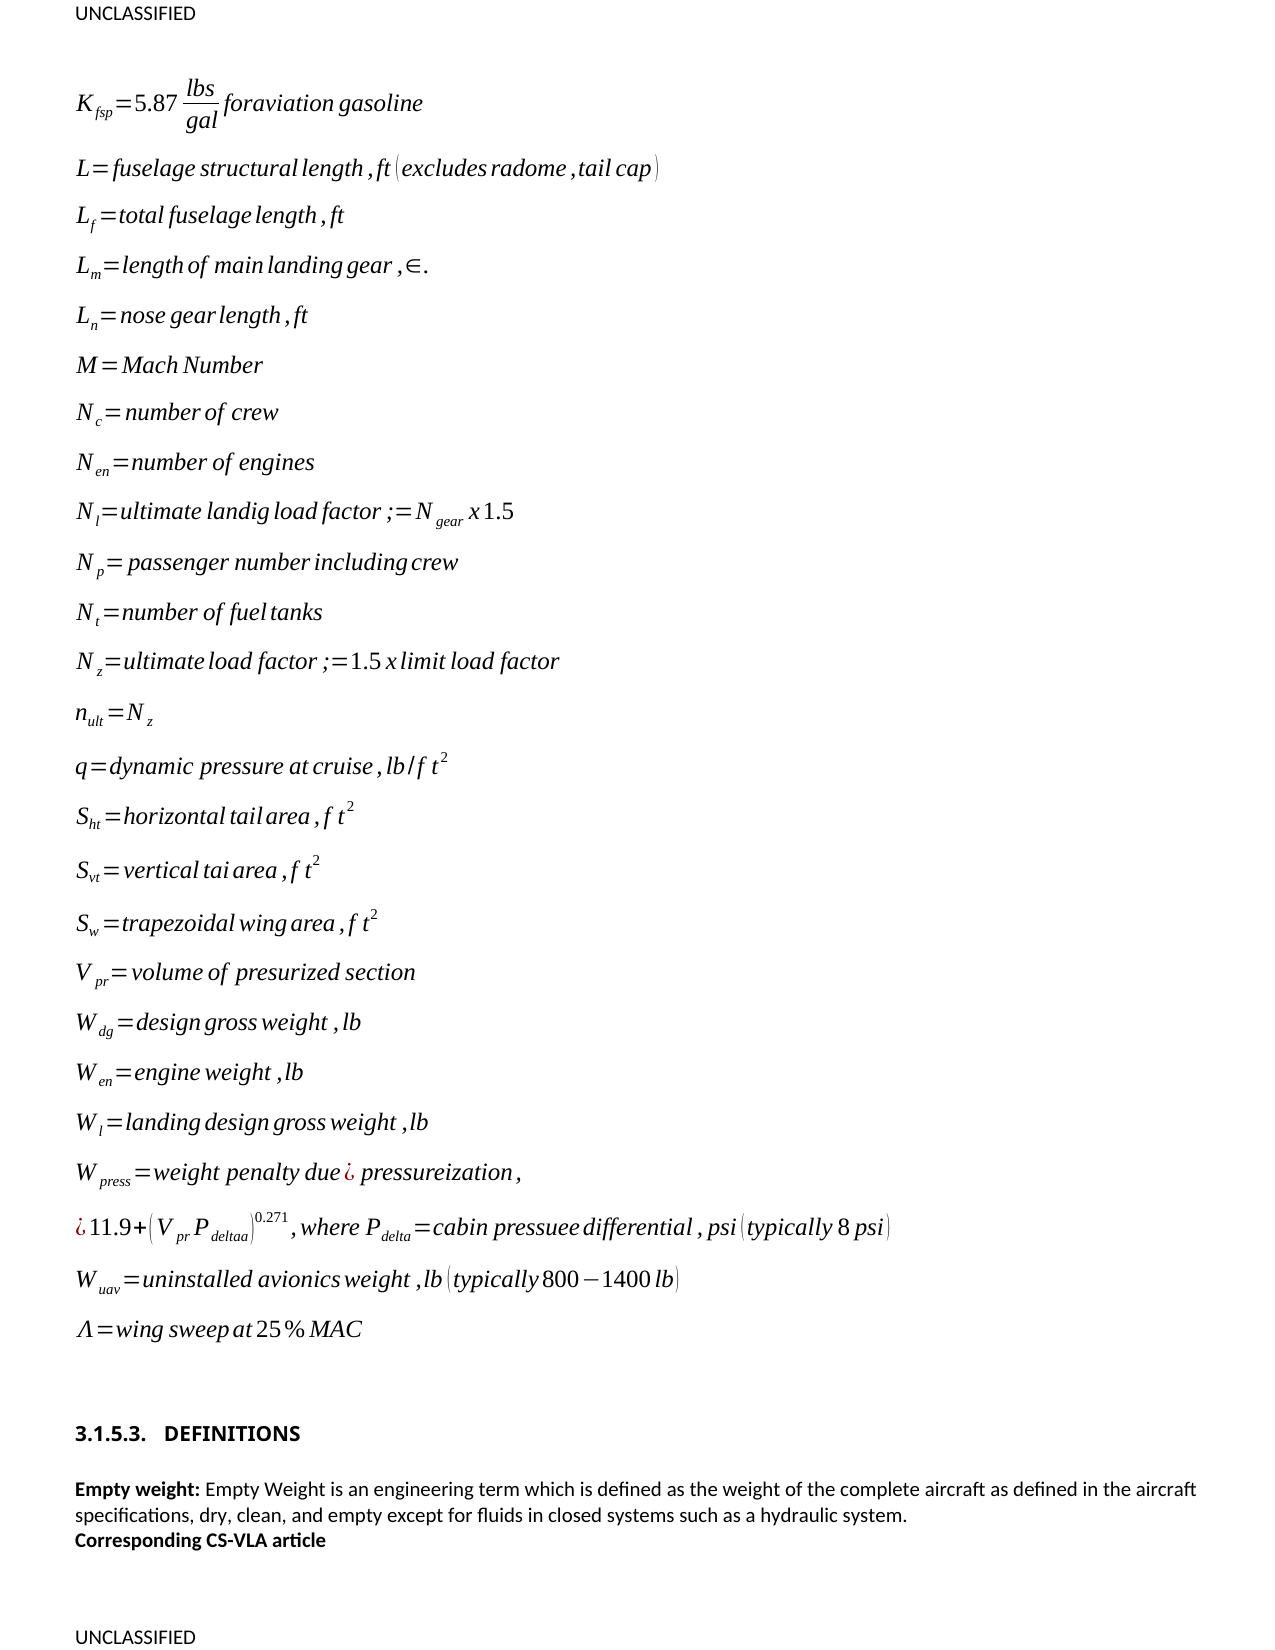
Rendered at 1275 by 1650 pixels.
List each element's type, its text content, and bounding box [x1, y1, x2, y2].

text Empty weight: Empty Weight is an engineering term which is defined as the weight of the complete aircraft as defined in the aircraft specifications, dry, clean, and empty except for fluids in closed systems such as a hydraulic system. [75, 1476, 1200, 1527]
text Corresponding CS-VLA article [75, 1527, 1200, 1553]
subtitle DEFINITIONS [75, 1419, 1200, 1447]
